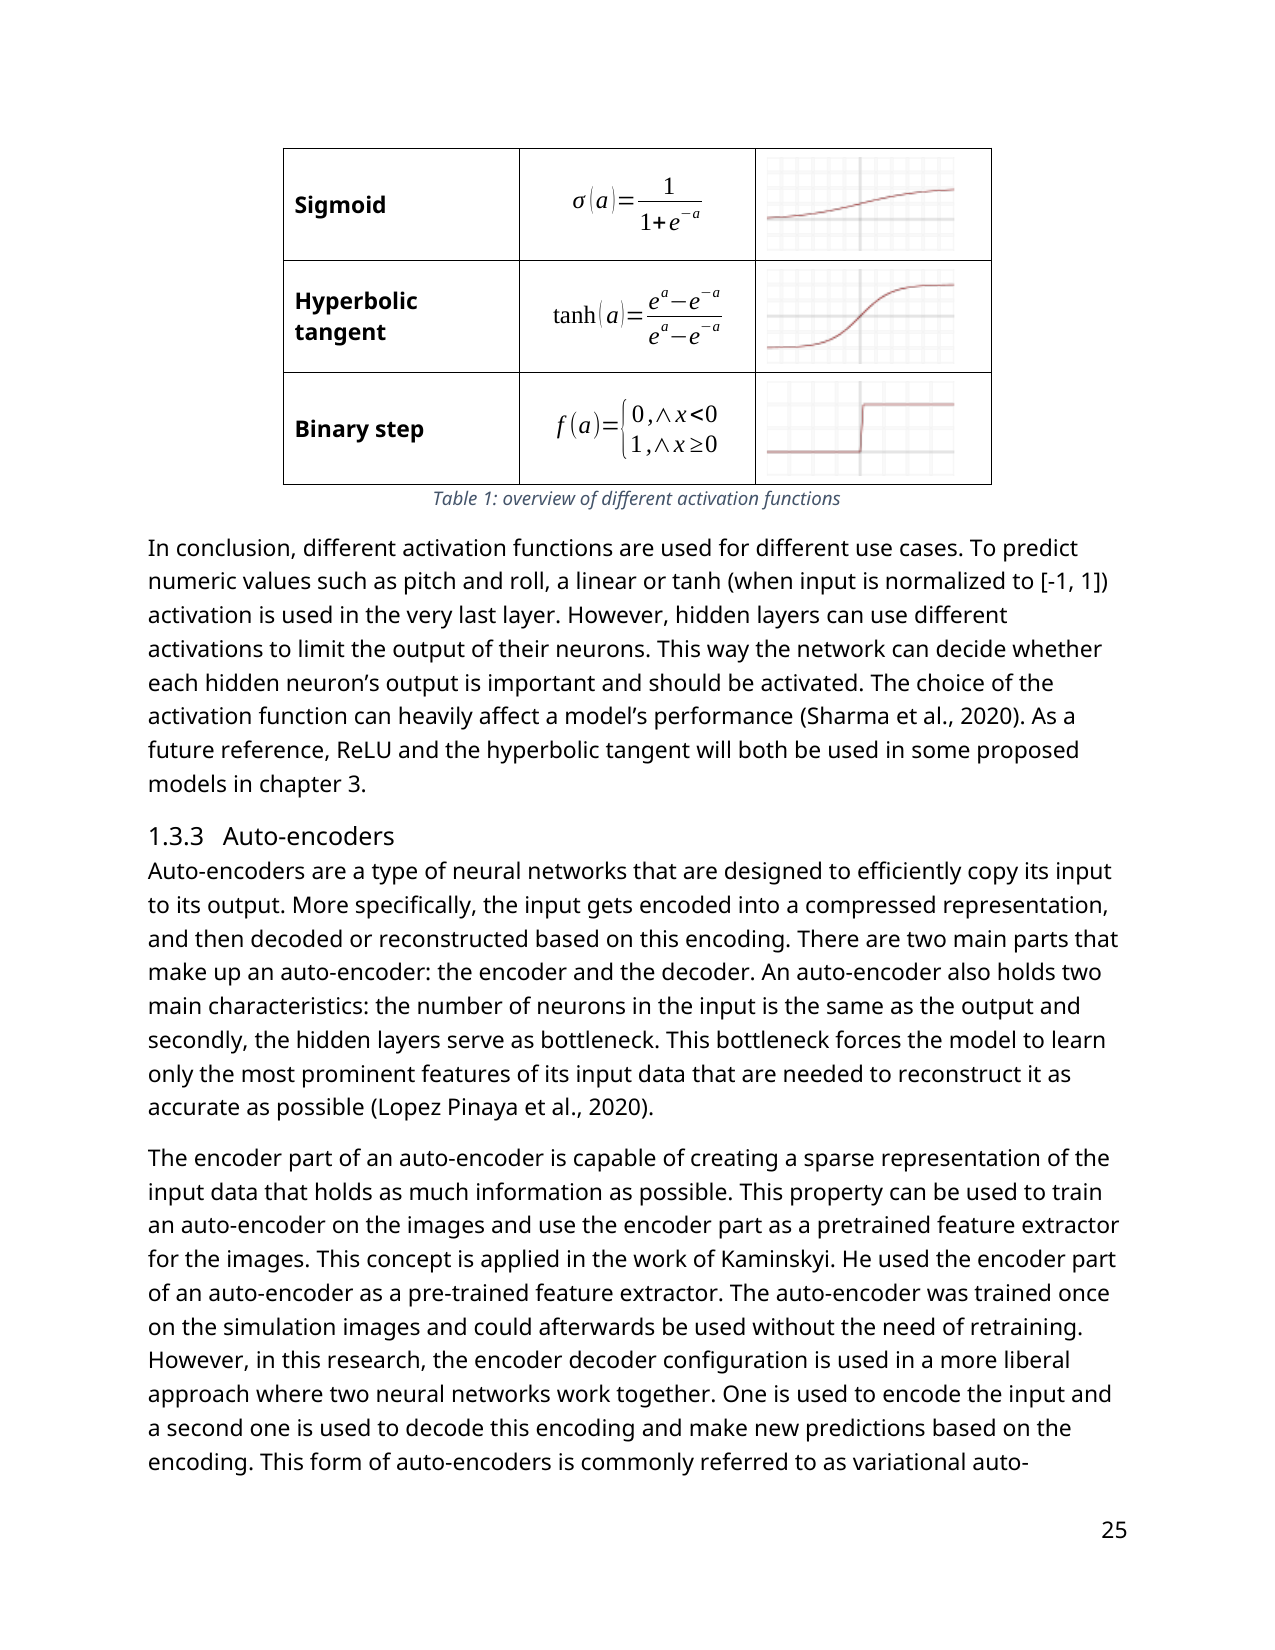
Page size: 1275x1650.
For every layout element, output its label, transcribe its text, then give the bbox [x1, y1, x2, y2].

text Table 1: overview of different activation functions [148, 485, 1127, 511]
table_cell Hyperbolic tangent [284, 261, 519, 372]
text In conclusion, different activation functions are used for different use cases. To predict numeric values such as pitch and roll, a linear or tanh (when input is normalized to [-1, 1]) activation is used in the very last layer. However, hidden layers can use different activations to limit the output of their neurons. This way the network can decide whether each hidden neuron’s output is important and should be activated. The choice of the activation function can heavily affect a model’s performance . As a future reference, ReLU and the hyperbolic tangent will both be used in some proposed models in chapter 3. [148, 532, 1127, 799]
picture [766, 269, 955, 364]
table_cell [756, 149, 991, 260]
table_cell Sigmoid [284, 149, 519, 260]
picture [766, 157, 955, 251]
table_cell [520, 373, 755, 484]
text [148, 1142, 1127, 1477]
table_cell [520, 261, 755, 372]
table_cell [756, 261, 991, 372]
text Auto-encoders are a type of neural networks that are designed to efficiently copy its input to its output. More specifically, the input gets encoded into a compressed representation, and then decoded or reconstructed based on this encoding. There are two main parts that make up an auto-encoder: the encoder and the decoder. An auto-encoder also holds two main characteristics: the number of neurons in the input is the same as the output and secondly, the hidden layers serve as bottleneck. This bottleneck forces the model to learn only the most prominent features of its input data that are needed to reconstruct it as accurate as possible . [148, 855, 1127, 1122]
table_cell [520, 149, 755, 260]
table_cell [756, 373, 991, 484]
table_cell Binary step [284, 373, 519, 484]
subtitle Auto-encoders [148, 818, 1127, 852]
picture [766, 381, 955, 476]
